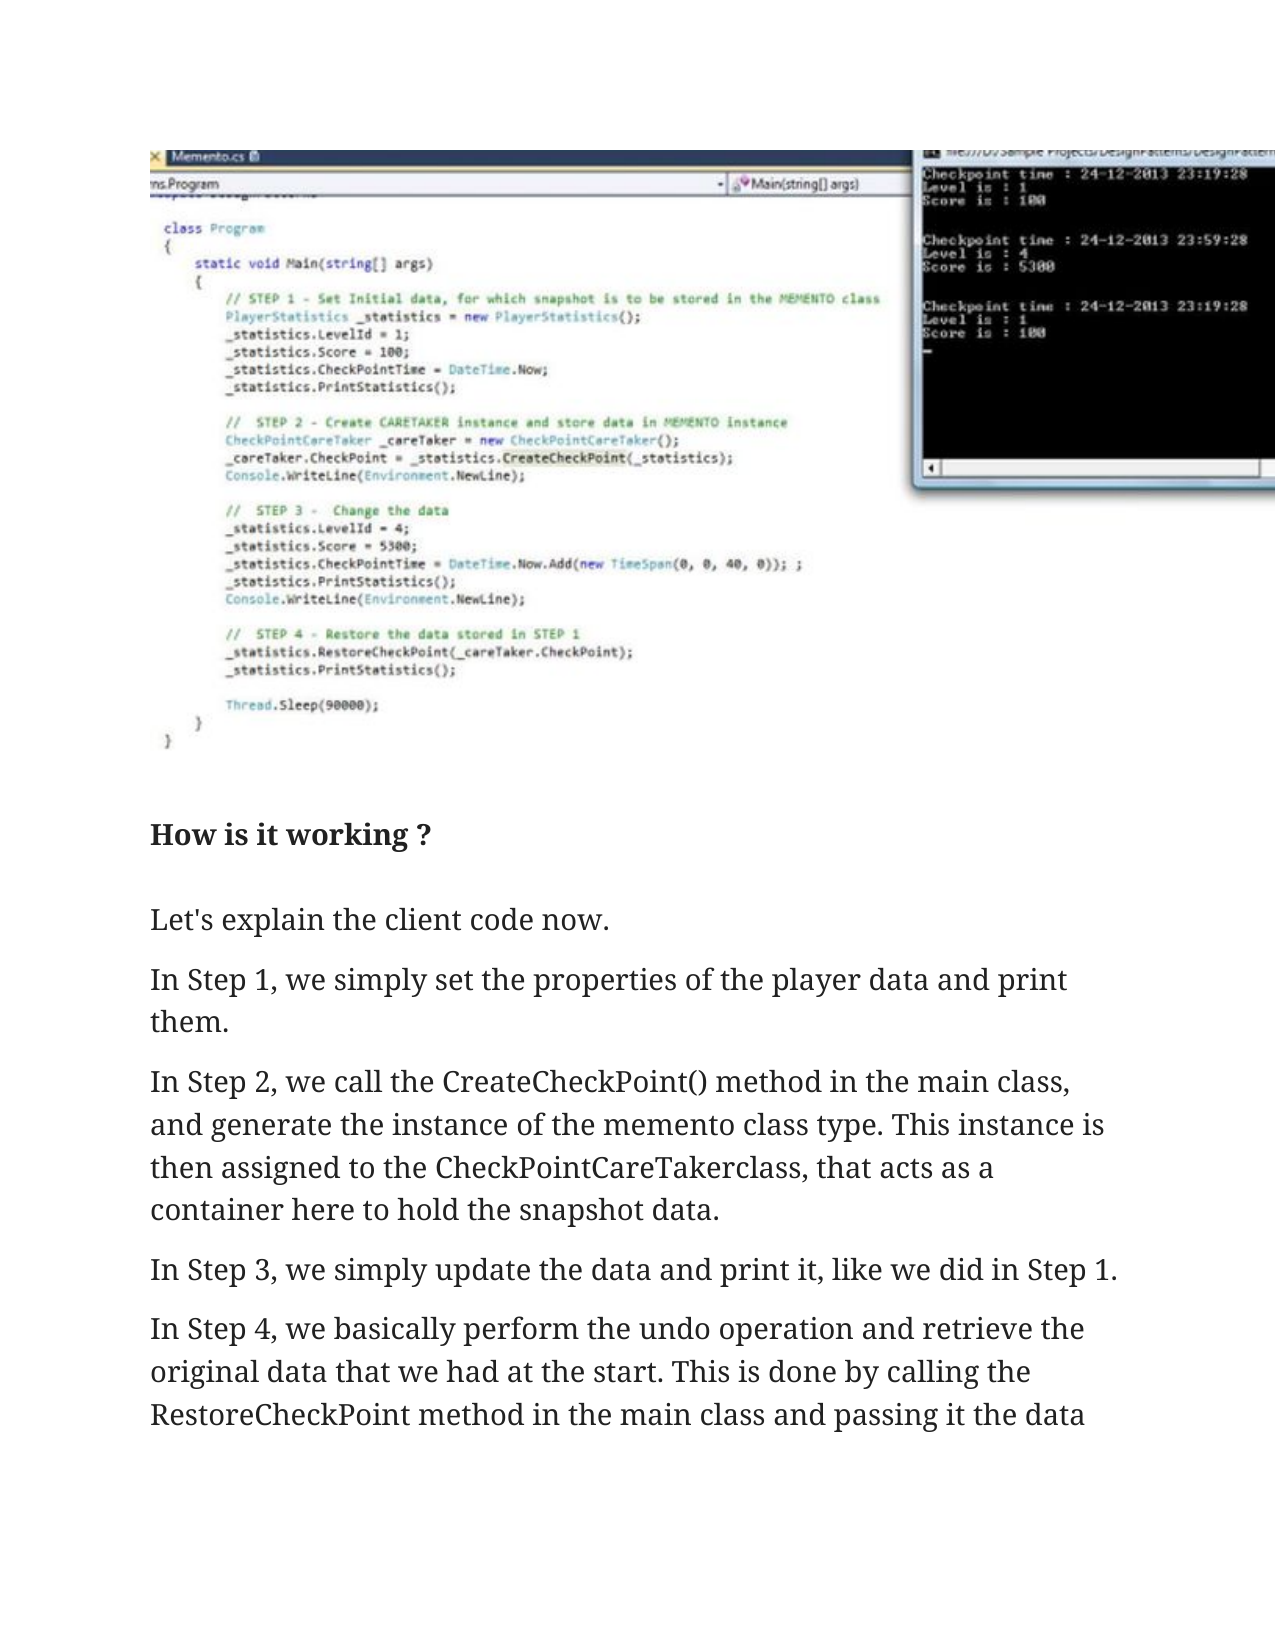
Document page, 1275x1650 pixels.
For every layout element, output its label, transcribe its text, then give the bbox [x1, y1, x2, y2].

text In Step 1, we simply set the properties of the player data and print them. [150, 959, 1125, 1041]
text So our code will be like the following: How is it working ? Let's explain the client code now. [150, 768, 1125, 939]
picture [150, 150, 1275, 768]
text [150, 1309, 1125, 1434]
text In Step 2, we call the CreateCheckPoint() method in the main class, and generate the instance of the memento class type. This instance is then assigned to the CheckPointCareTakerclass, that acts as a container here to hold the snapshot data. [150, 1061, 1125, 1229]
text In Step 3, we simply update the data and print it, like we did in Step 1. [150, 1249, 1125, 1289]
